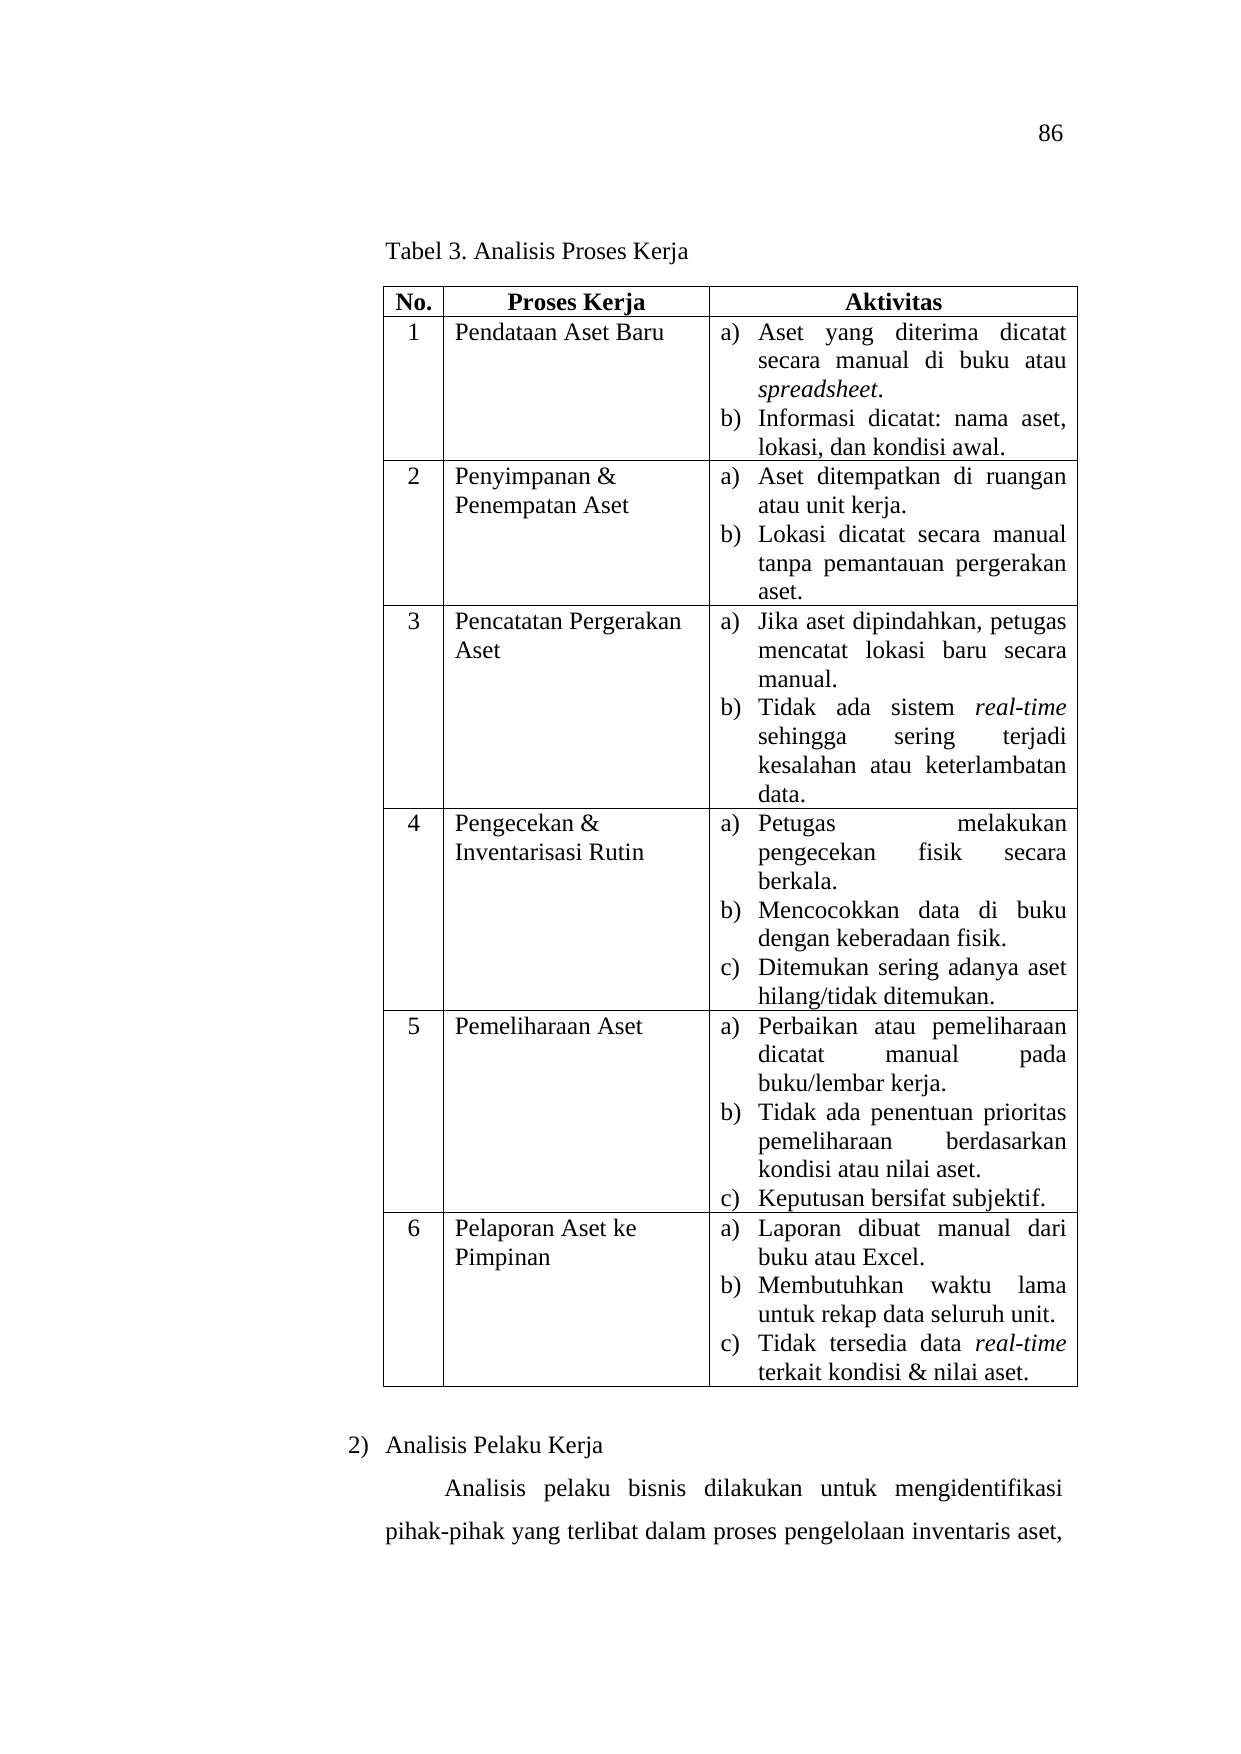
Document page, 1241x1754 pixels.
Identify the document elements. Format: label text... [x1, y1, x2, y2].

table_cell Pemeliharaan Aset [444, 1011, 709, 1212]
table_cell 2 [384, 461, 443, 605]
table_cell Pengecekan & Inventarisasi Rutin [444, 809, 709, 1010]
table_cell 4 [384, 809, 443, 1010]
table_header No. [384, 287, 443, 316]
table_cell Pendataan Aset Baru [444, 317, 709, 460]
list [385, 1473, 1063, 1545]
table_header Aktivitas [710, 287, 1077, 316]
table_cell Petugas melakukan pengecekan fisik secara berkala. Mencocokkan data di buku dengan keberadaan fisik. Ditemukan sering adanya aset hilang/tidak ditemukan. [710, 809, 1077, 1010]
table_cell Aset ditempatkan di ruangan atau unit kerja. Lokasi dicatat secara manual tanpa pemantauan pergerakan aset. [710, 461, 1077, 605]
table_cell 6 [384, 1213, 443, 1386]
table_cell 3 [384, 606, 443, 807]
table_cell Aset yang diterima dicatat secara manual di buku atau spreadsheet. Informasi dicatat: nama aset, lokasi, dan kondisi awal. [710, 317, 1077, 460]
table_cell 1 [384, 317, 443, 460]
table_cell 5 [384, 1011, 443, 1212]
table_cell Laporan dibuat manual dari buku atau Excel. Membutuhkan waktu lama untuk rekap data seluruh unit. Tidak tersedia data real-time terkait kondisi & nilai aset. [710, 1213, 1077, 1386]
table_cell Jika aset dipindahkan, petugas mencatat lokasi baru secara manual. Tidak ada sistem real-time sehingga sering terjadi kesalahan atau keterlambatan data. [710, 606, 1077, 807]
table_header Proses Kerja [444, 287, 709, 316]
table_cell Penyimpanan & Penempatan Aset [444, 461, 709, 605]
table_cell Pelaporan Aset ke Pimpinan [444, 1213, 709, 1386]
table_cell Perbaikan atau pemeliharaan dicatat manual pada buku/lembar kerja. Tidak ada penentuan prioritas pemeliharaan berdasarkan kondisi atau nilai aset. Keputusan bersifat subjektif. [710, 1011, 1077, 1212]
text Tabel 3. Analisis Proses Kerja [385, 236, 1063, 265]
list Analisis Pelaku Kerja [348, 1430, 1063, 1458]
table_cell Pencatatan Pergerakan Aset [444, 606, 709, 807]
